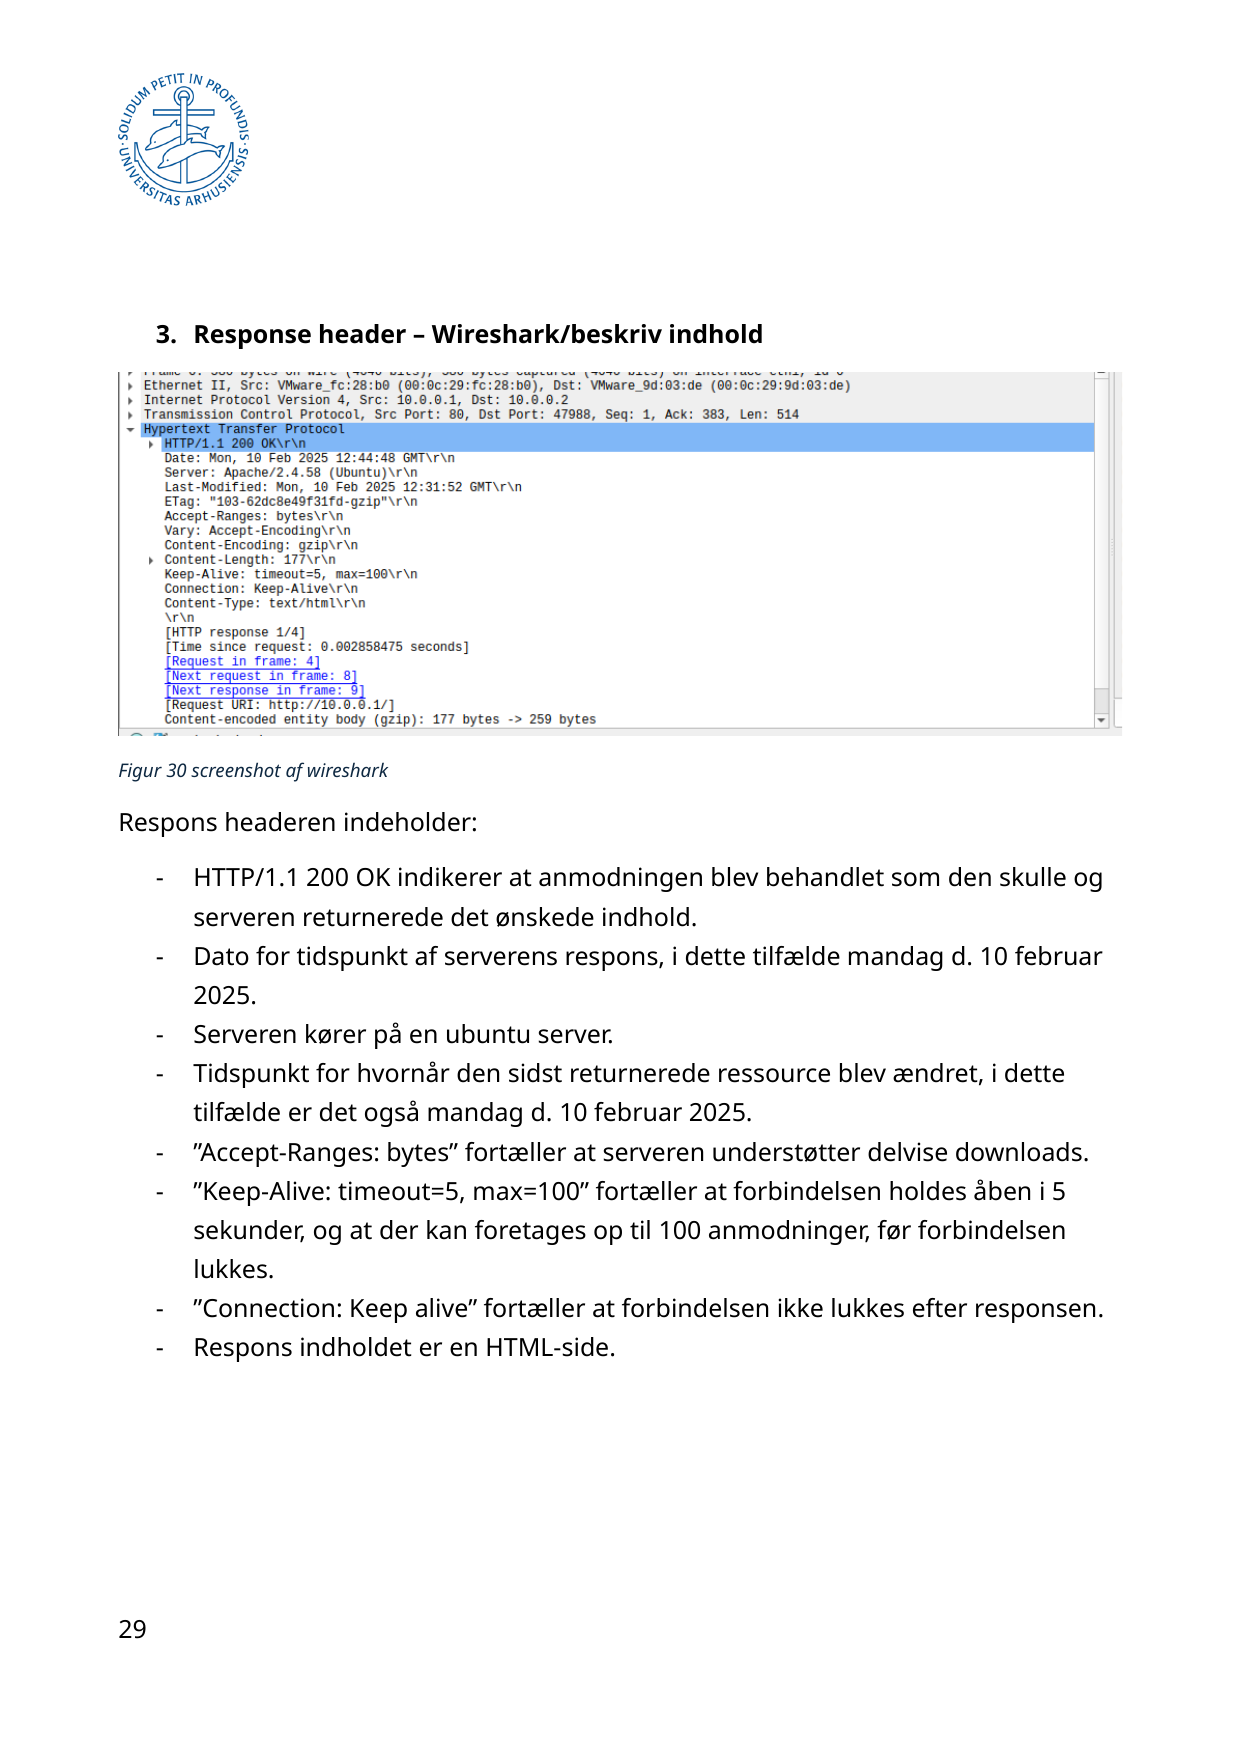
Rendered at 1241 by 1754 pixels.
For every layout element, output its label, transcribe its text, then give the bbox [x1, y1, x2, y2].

list Response header – Wireshark/beskriv indhold [156, 317, 1122, 351]
list HTTP/1.1 200 OK indikerer at anmodningen blev behandlet som den skulle og serveren returnerede det ønskede indhold. [156, 860, 1122, 933]
list Serveren kører på en ubuntu server. [156, 1017, 1122, 1051]
list ”Connection: Keep alive” fortæller at forbindelsen ikke lukkes efter responsen. [156, 1291, 1122, 1325]
list ”Accept-Ranges: bytes” fortæller at serveren understøtter delvise downloads. [156, 1134, 1122, 1168]
list Respons indholdet er en HTML-side. [156, 1330, 1122, 1364]
list Dato for tidspunkt af serverens respons, i dette tilfælde mandag d. 10 februar 2025. [156, 938, 1122, 1012]
text Respons headeren indeholder: [118, 804, 1122, 838]
list Tidspunkt for hvornår den sidst returnerede ressource blev ændret, i dette tilfælde er det også mandag d. 10 februar 2025. [156, 1056, 1122, 1129]
list ”Keep-Alive: timeout=5, max=100” fortæller at forbindelsen holdes åben i 5 sekunder, og at der kan foretages op til 100 anmodninger, før forbindelsen lukkes. [156, 1173, 1122, 1286]
picture [118, 372, 1123, 736]
text Figur 30 screenshot af wireshark [118, 758, 1122, 783]
picture [118, 73, 249, 206]
